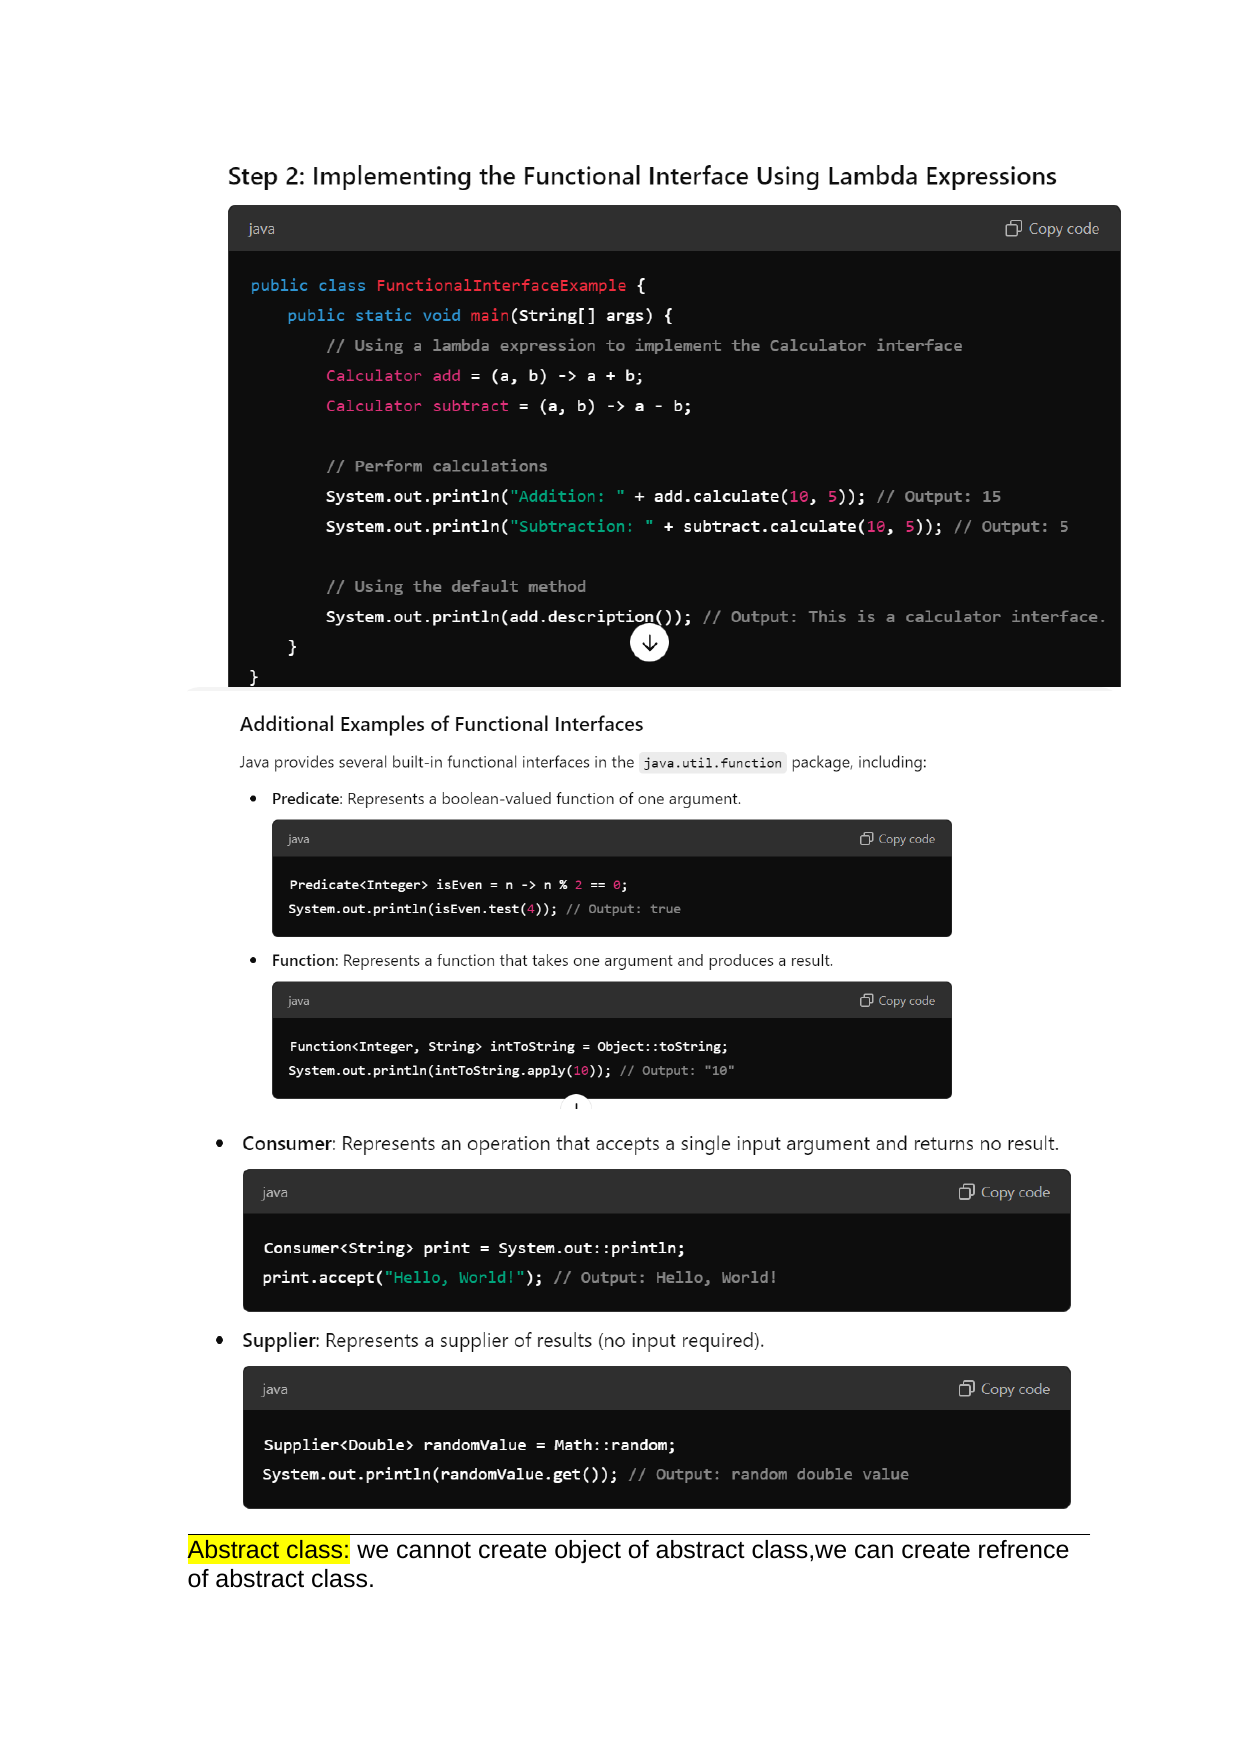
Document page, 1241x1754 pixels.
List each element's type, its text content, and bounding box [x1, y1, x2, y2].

text Abstract class: we cannot create object of abstract class,we can create refrence of abstract class. [187, 1535, 1090, 1593]
picture [187, 150, 1128, 1532]
